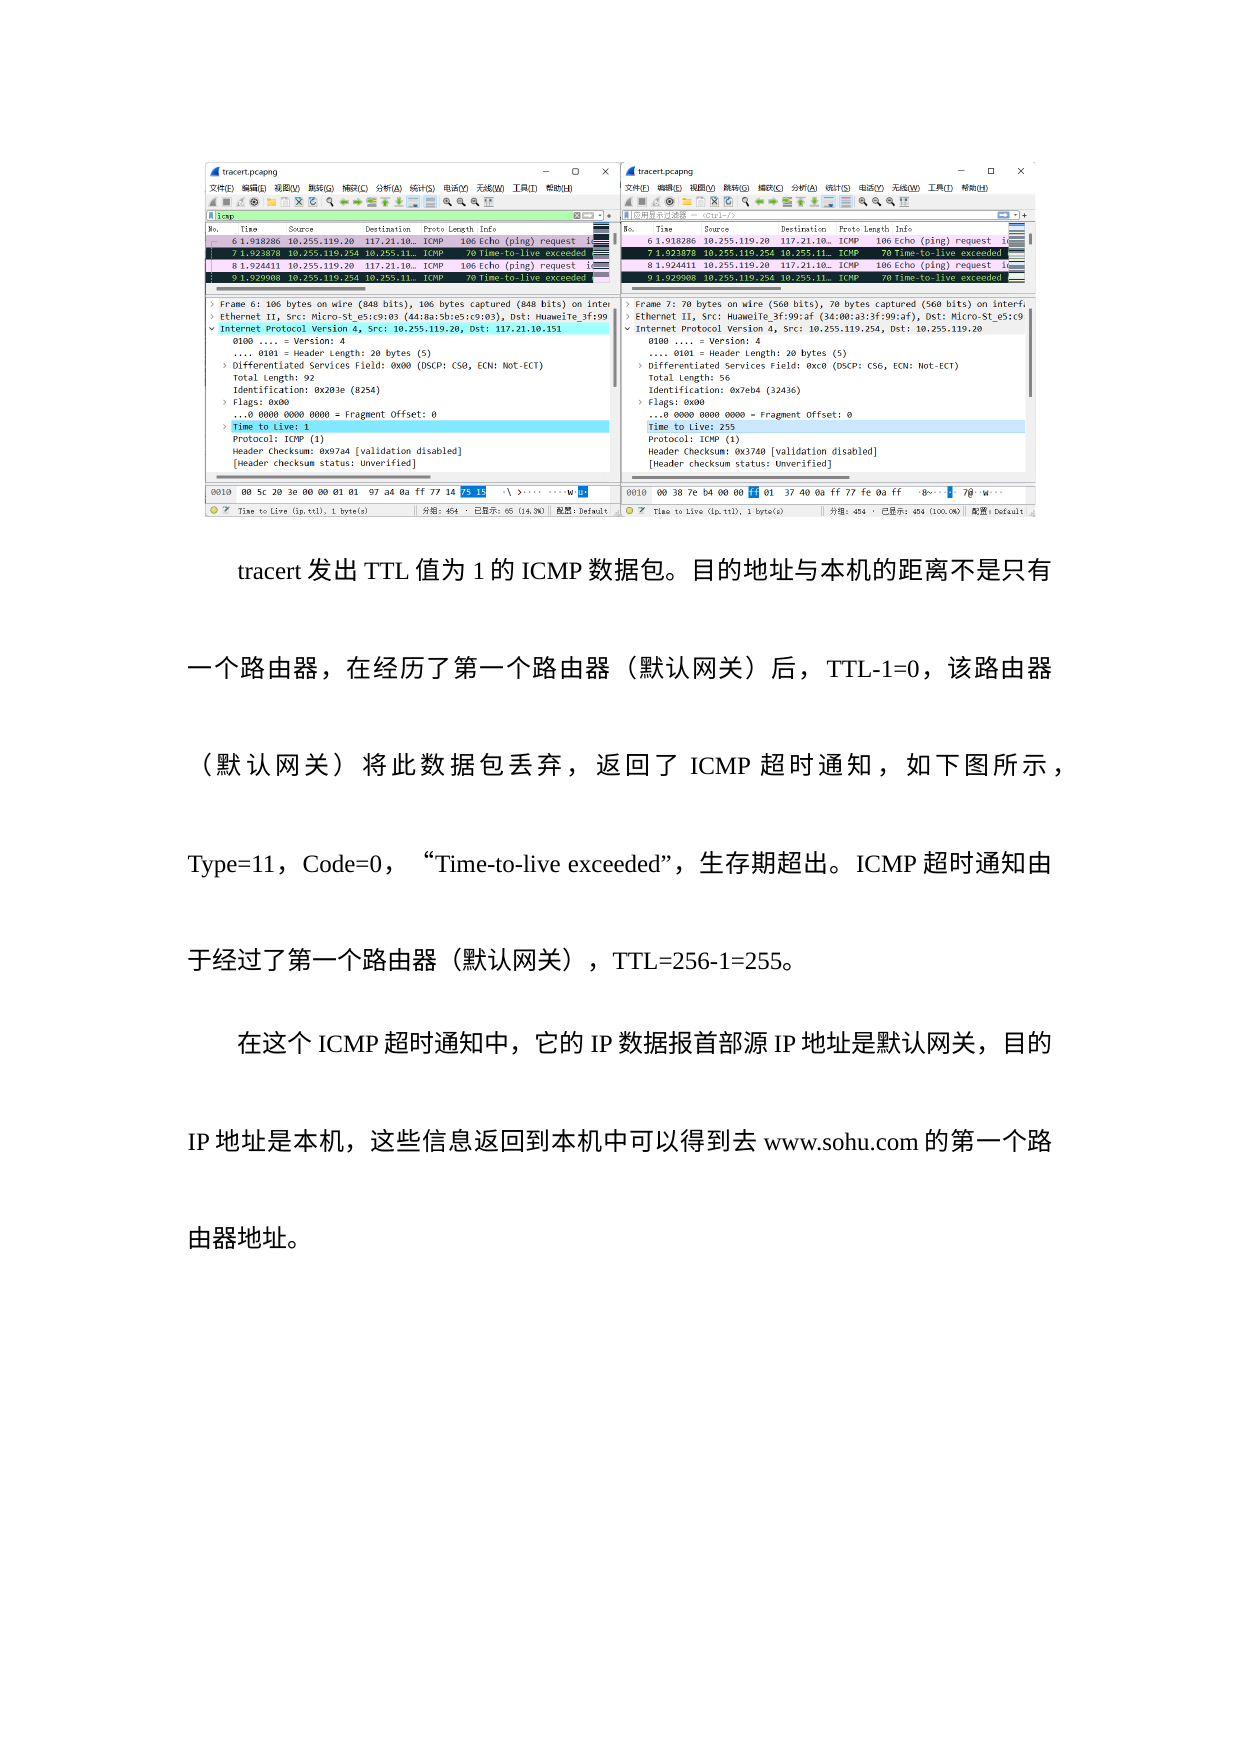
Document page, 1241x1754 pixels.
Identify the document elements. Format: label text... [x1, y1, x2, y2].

picture [204, 162, 1036, 517]
text tracert发出TTL值为1的ICMP数据包。目的地址与本机的距离不是只有一个路由器，在经历了第一个路由器（默认网关）后，TTL-1=0，该路由器（默认网关）将此数据包丢弃，返回了ICMP超时通知，如下图所示，Type=11，Code=0，“Time-to-live exceeded”，生存期超出。ICMP超时通知由于经过了第一个路由器（默认网关），TTL=256-1=255。 [187, 536, 1053, 991]
text 在这个ICMP超时通知中，它的IP数据报首部源IP地址是默认网关，目的IP地址是本机，这些信息返回到本机中可以得到去www.sohu.com的第一个路由器地址。 [187, 1009, 1053, 1269]
